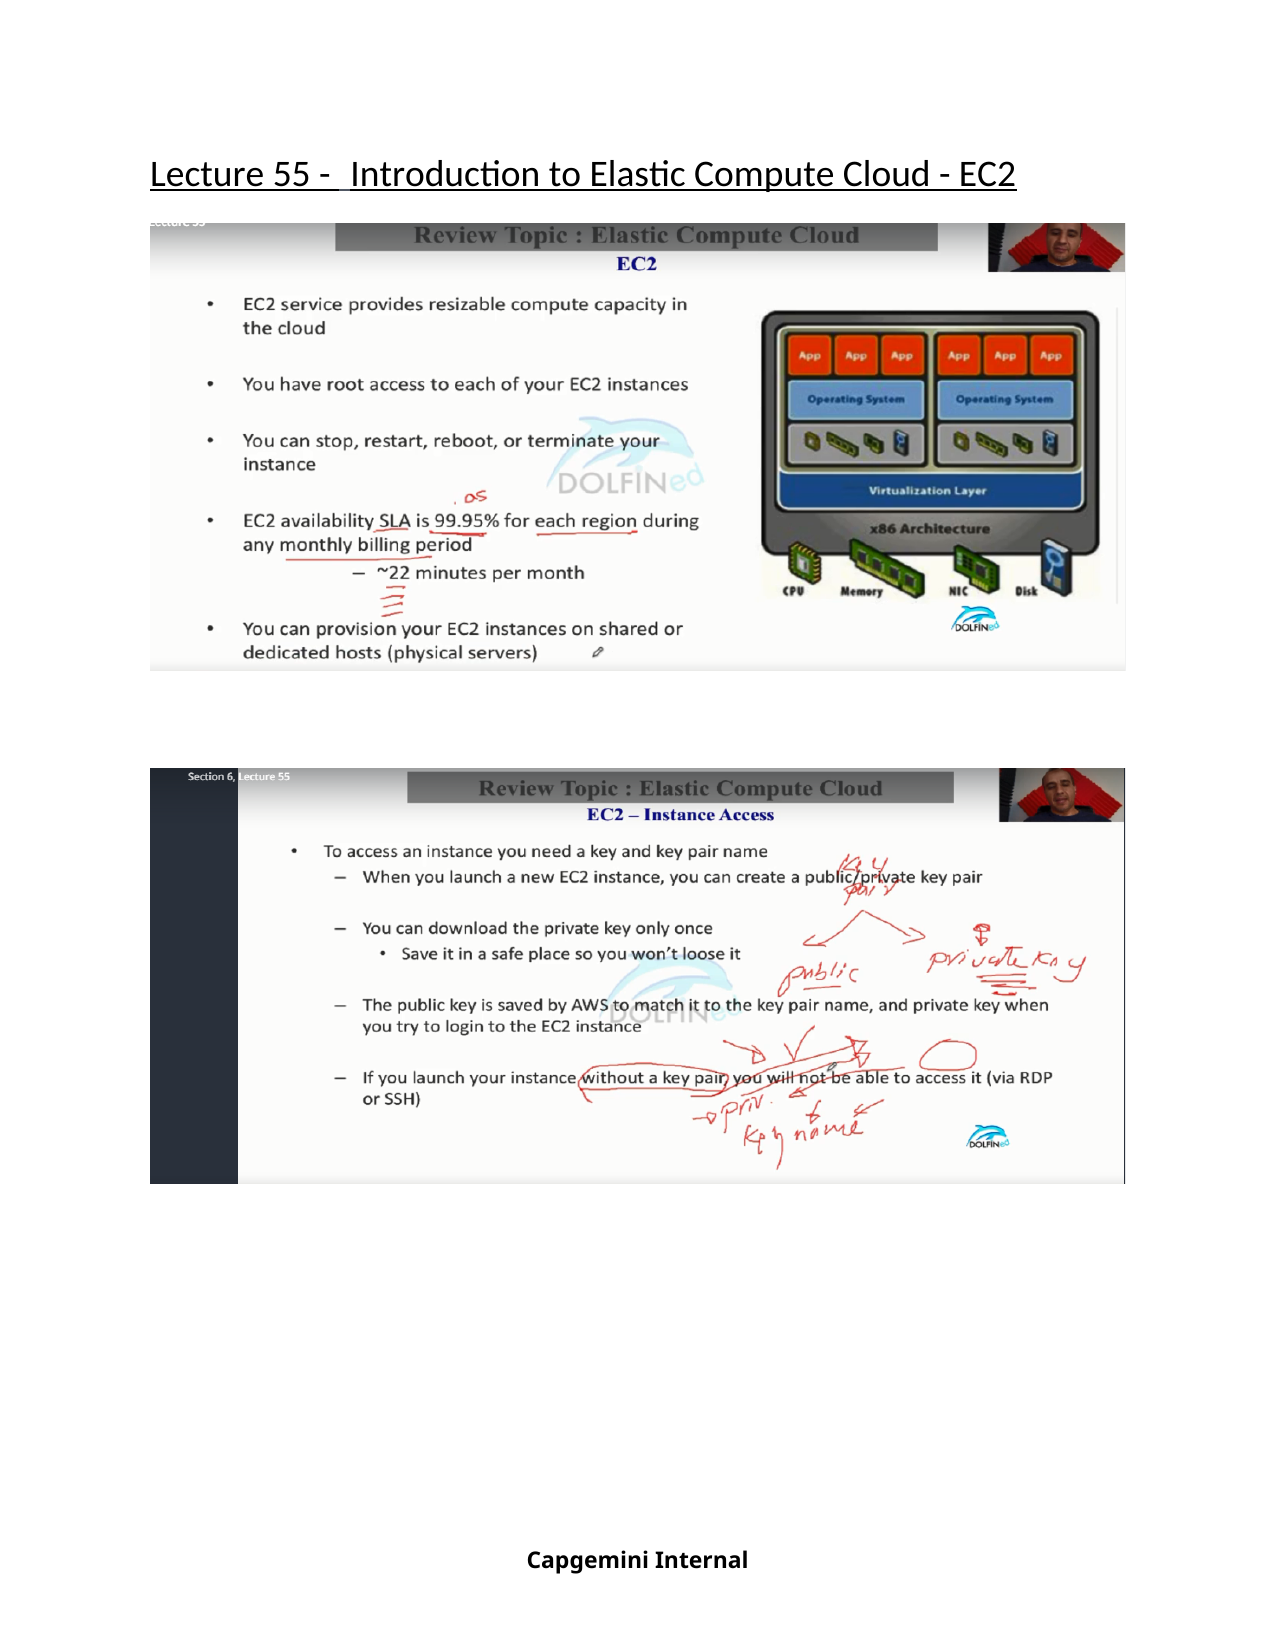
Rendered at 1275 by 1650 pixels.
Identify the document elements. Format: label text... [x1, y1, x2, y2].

picture [150, 768, 1125, 1184]
text Lecture 55 - Introduction to Elastic Compute Cloud - EC2 [150, 150, 1125, 196]
picture [150, 223, 1125, 671]
